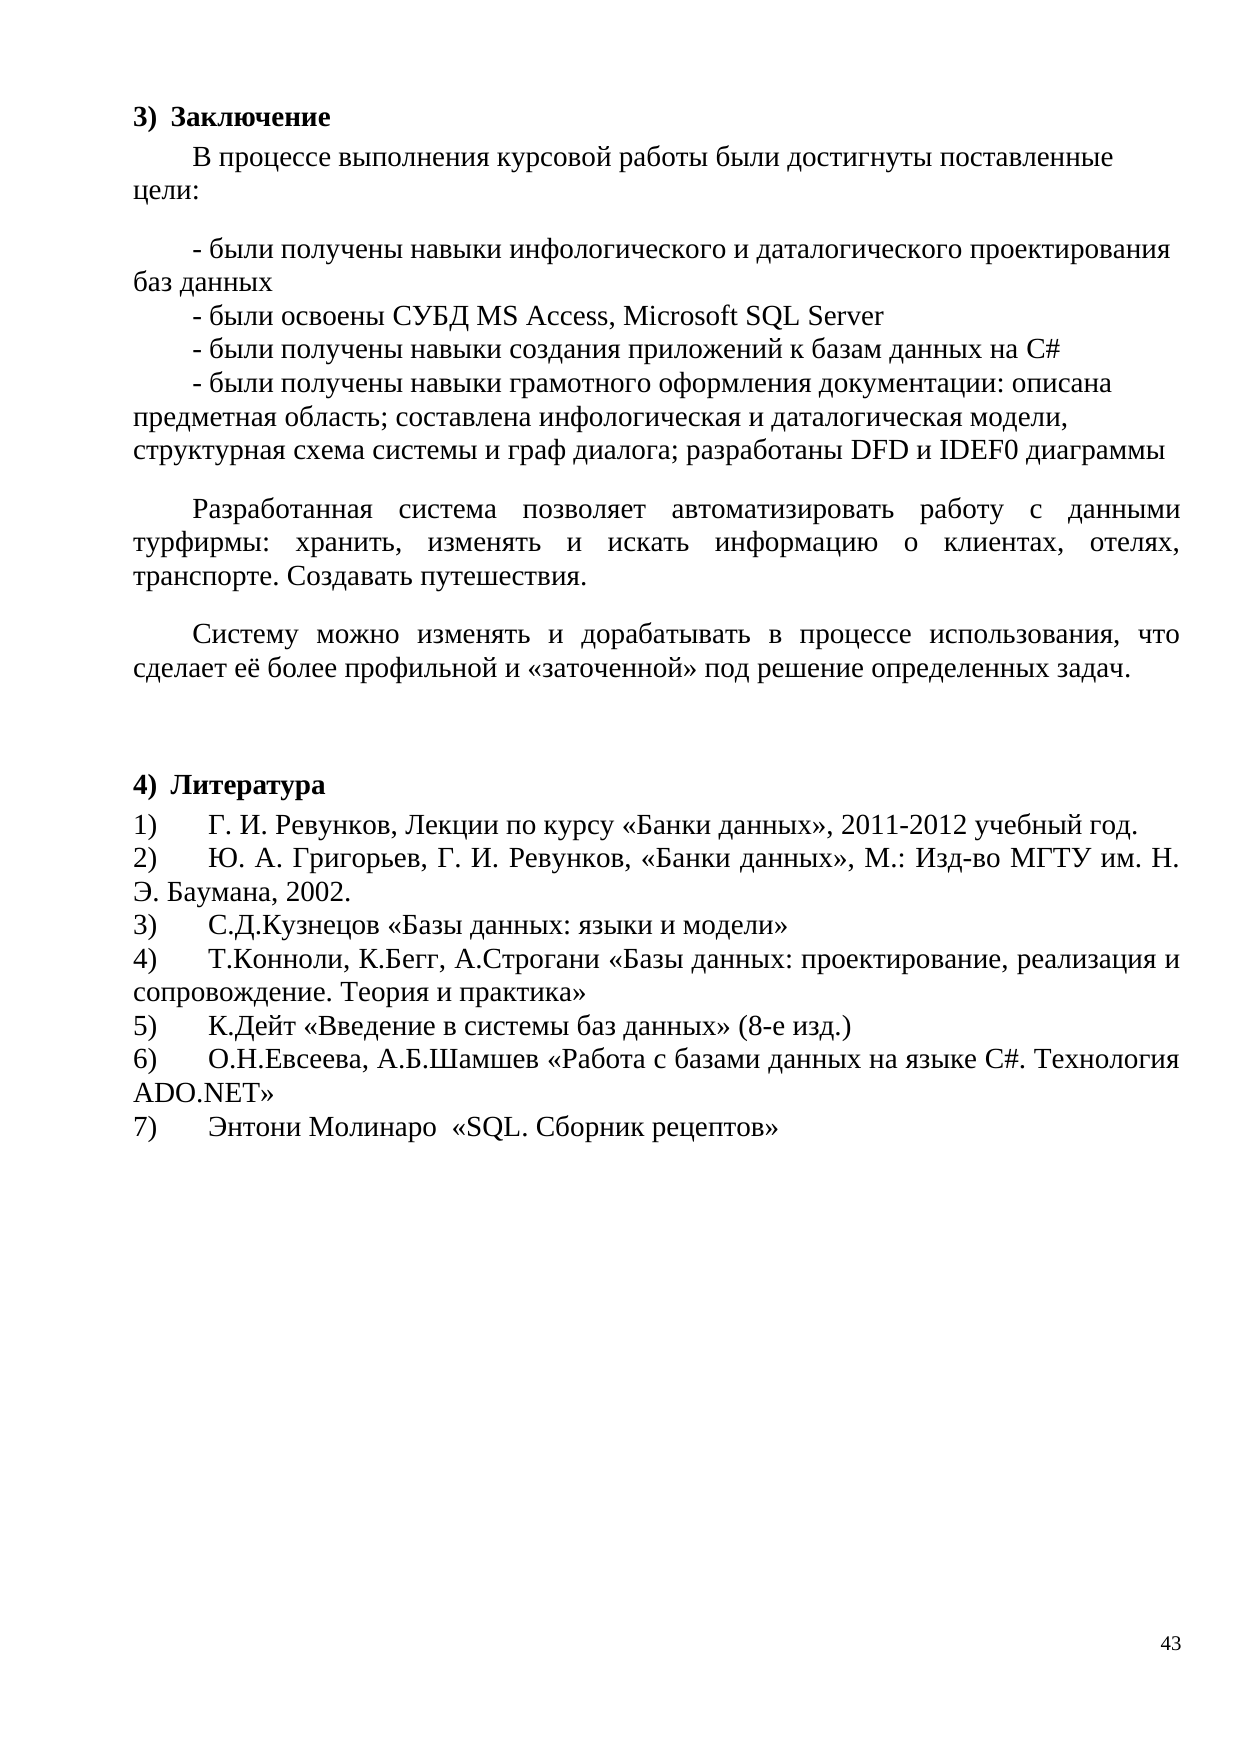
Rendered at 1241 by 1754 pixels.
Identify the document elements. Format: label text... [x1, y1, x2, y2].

list К.Дейт «Введение в системы баз данных» (8-е изд.) [133, 1008, 1181, 1042]
list О.Н.Евсеева, А.Б.Шамшев «Работа с базами данных на языке C#. Технология ADO.NET» [133, 1042, 1181, 1109]
list Т.Конноли, К.Бегг, А.Строгани «Базы данных: проектирование, реализация и сопровождение. Теория и практика» [133, 941, 1181, 1008]
list С.Д.Кузнецов «Базы данных: языки и модели» [133, 907, 1181, 941]
text Разработанная система позволяет автоматизировать работу с данными турфирмы: хранить, изменять и искать информацию о клиентах, отелях, транспорте. Создавать путешествия. [133, 491, 1181, 591]
subtitle Заключение [133, 99, 1181, 133]
list Ю. А. Григорьев, Г. И. Ревунков, «Банки данных», М.: Изд-во МГТУ им. Н. Э. Баумана, 2002. [133, 840, 1181, 907]
text - были получены навыки грамотного оформления документации: описана предметная область; составлена инфологическая и даталогическая модели, структурная схема системы и граф диалога; разработаны DFD и IDEF0 диаграммы [133, 365, 1181, 466]
list Г. И. Ревунков, Лекции по курсу «Банки данных», 2011-2012 учебный год. [133, 807, 1181, 840]
text Систему можно изменять и дорабатывать в процессе использования, что сделает её более профильной и «заточенной» под решение определенных задач. [133, 616, 1181, 683]
list Энтони Молинаро «SQL. Сборник рецептов» [133, 1109, 1181, 1142]
text - были получены навыки инфологического и даталогического проектирования баз данных [133, 231, 1181, 298]
subtitle Литература [133, 767, 1181, 801]
text - были получены навыки создания приложений к базам данных на С# [133, 332, 1181, 365]
text - были освоены СУБД MS Access, Microsoft SQL Server [133, 298, 1181, 332]
text В процессе выполнения курсовой работы были достигнуты поставленные цели: [133, 139, 1181, 206]
